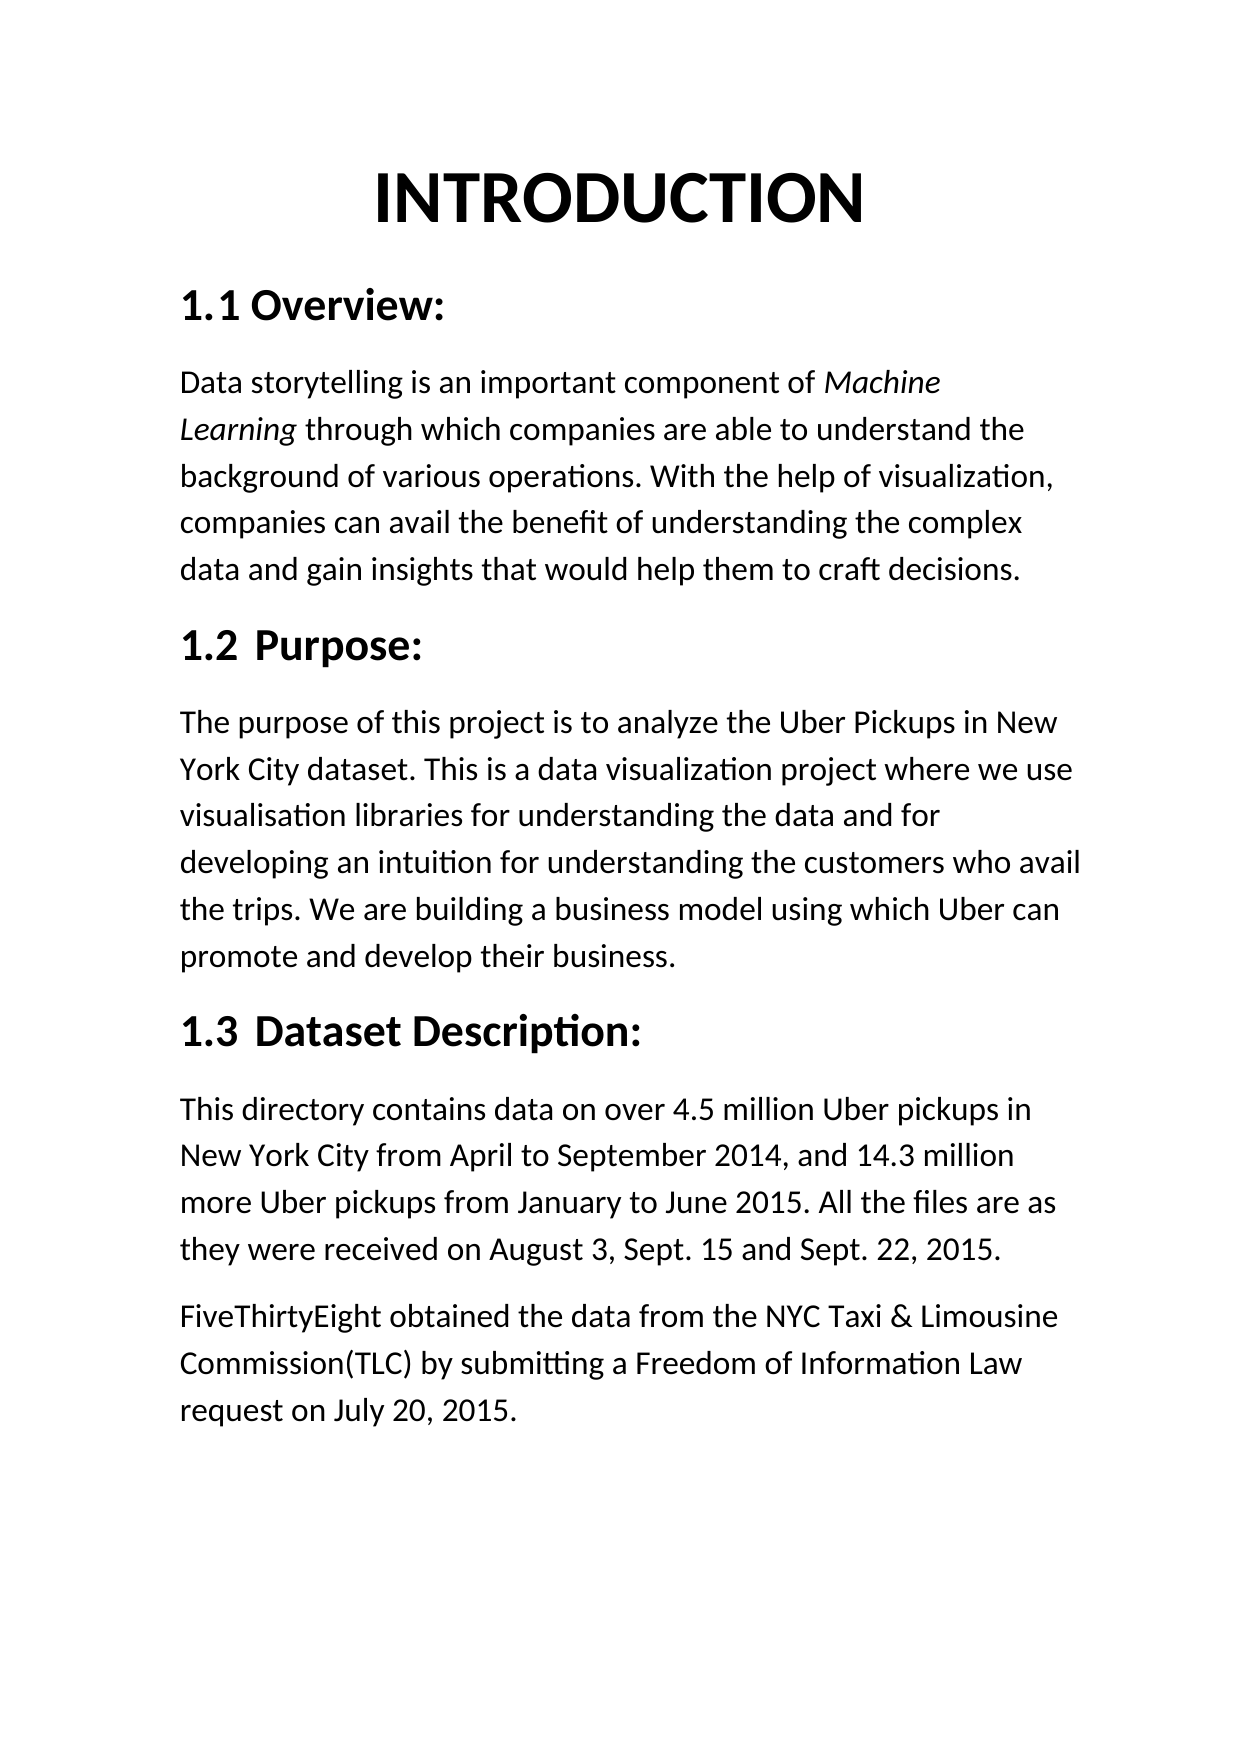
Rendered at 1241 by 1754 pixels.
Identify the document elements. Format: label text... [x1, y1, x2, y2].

text Data storytelling is an important component of Machine Learning through which companies are able to understand the background of various operations. With the help of visualization, companies can avail the benefit of understanding the complex data and gain insights that would help them to craft decisions. [179, 361, 1090, 589]
list Purpose: [179, 616, 1090, 672]
list 1 Overview: [179, 276, 1090, 332]
list Dataset Description: [179, 1002, 1090, 1058]
text FiveThirtyEight obtained the data from the NYC Taxi & Limousine Commission(TLC) by submitting a Freedom of Information Law request on July 20, 2015. [179, 1295, 1090, 1430]
text INTRODUCTION [150, 150, 1090, 242]
text The purpose of this project is to analyze the Uber Pickups in New York City dataset. This is a data visualization project where we use visualisation libraries for understanding the data and for developing an intuition for understanding the customers who avail the trips. We are building a business model using which Uber can promote and develop their business. [179, 701, 1090, 976]
text This directory contains data on over 4.5 million Uber pickups in New York City from April to September 2014, and 14.3 million more Uber pickups from January to June 2015. All the files are as they were received on August 3, Sept. 15 and Sept. 22, 2015. [179, 1087, 1090, 1268]
